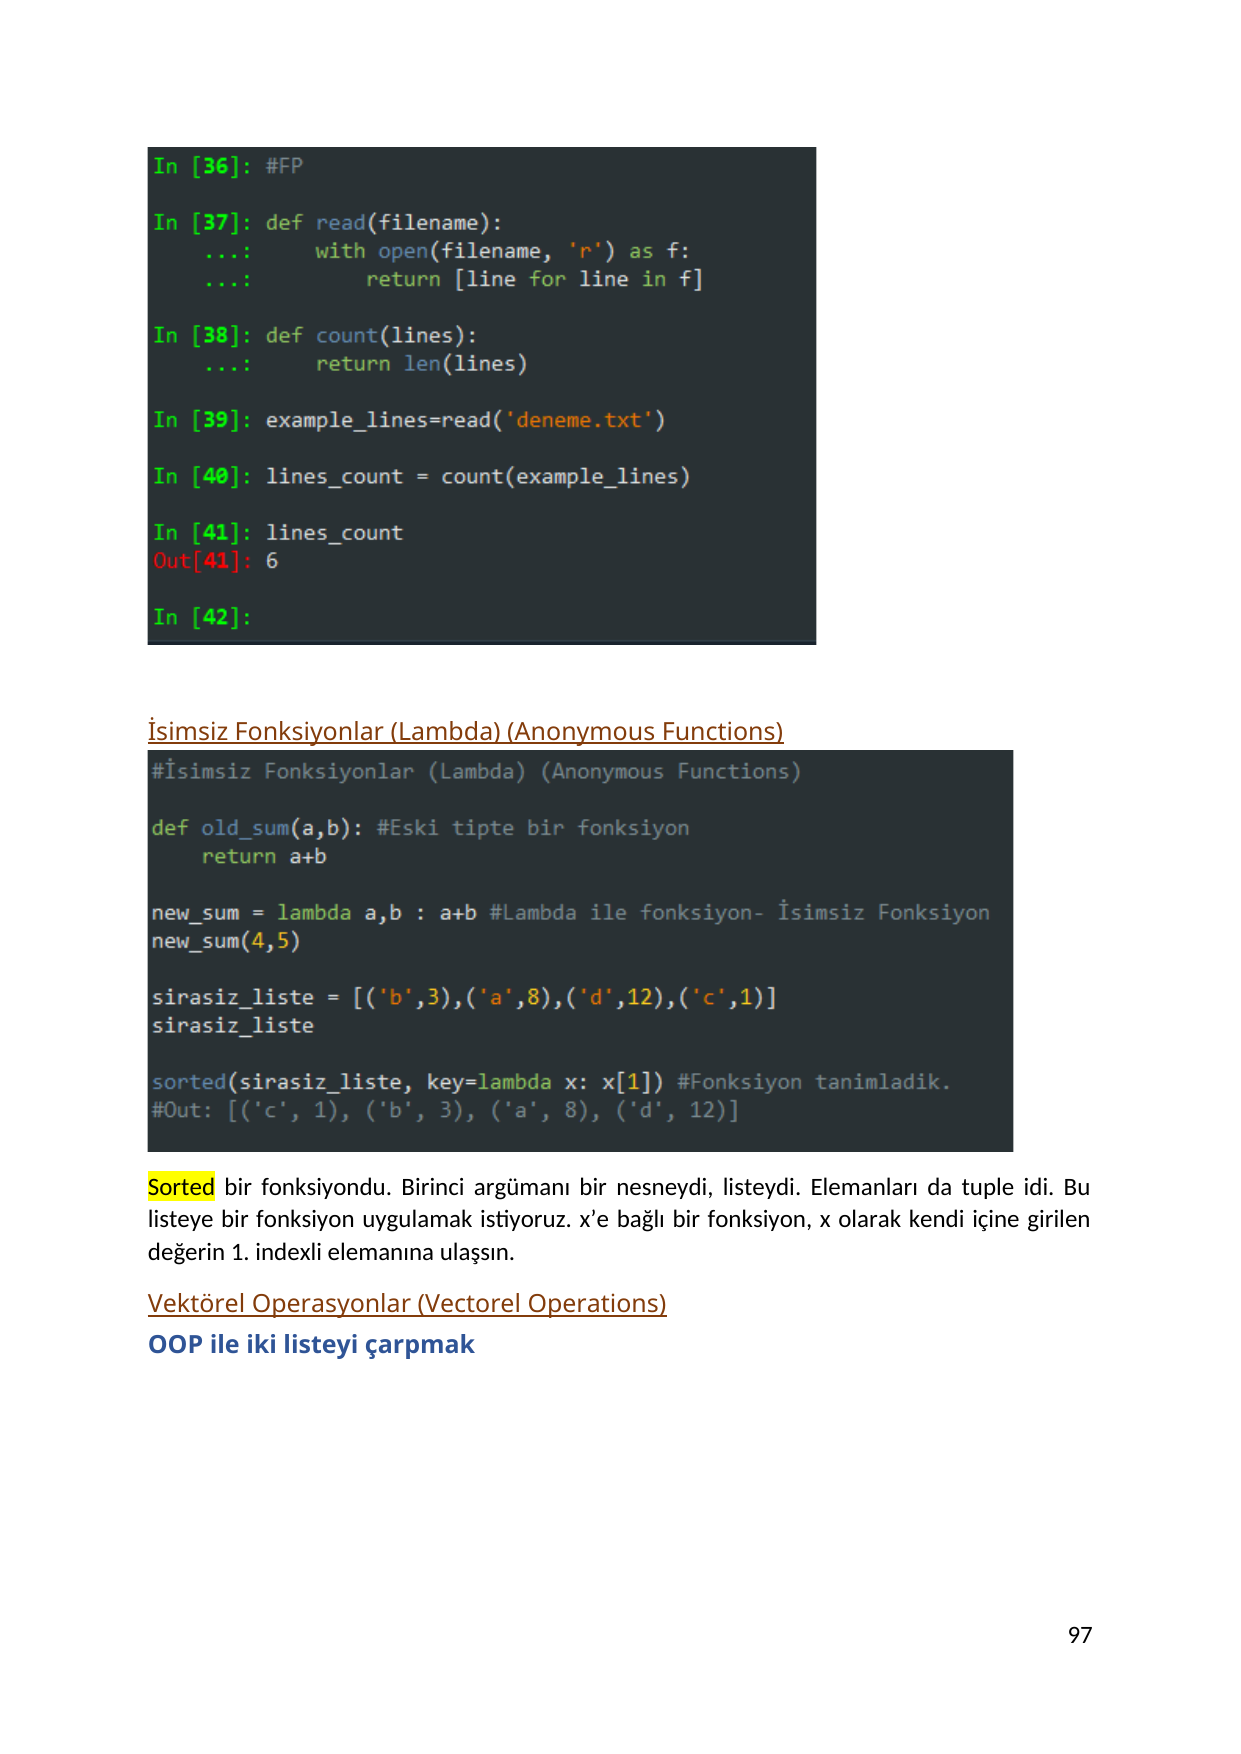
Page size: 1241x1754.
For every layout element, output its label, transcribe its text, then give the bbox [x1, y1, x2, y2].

text Sorted bir fonksiyondu. Birinci argümanı bir nesneydi, listeydi. Elemanları da tuple idi. Bu listeye bir fonksiyon uygulamak istiyoruz. x’e bağlı bir fonksiyon, x olarak kendi içine girilen değerin 1. indexli elemanına ulaşsın. [148, 1171, 1092, 1267]
picture [147, 147, 817, 645]
subtitle Vektörel Operasyonlar (Vectorel Operations) [148, 1286, 1092, 1320]
subtitle İsimsiz Fonksiyonlar (Lambda) (Anonymous Functions) [148, 713, 1092, 747]
subtitle OOP ile iki listeyi çarpmak [148, 1327, 1092, 1361]
picture [147, 750, 1014, 1152]
